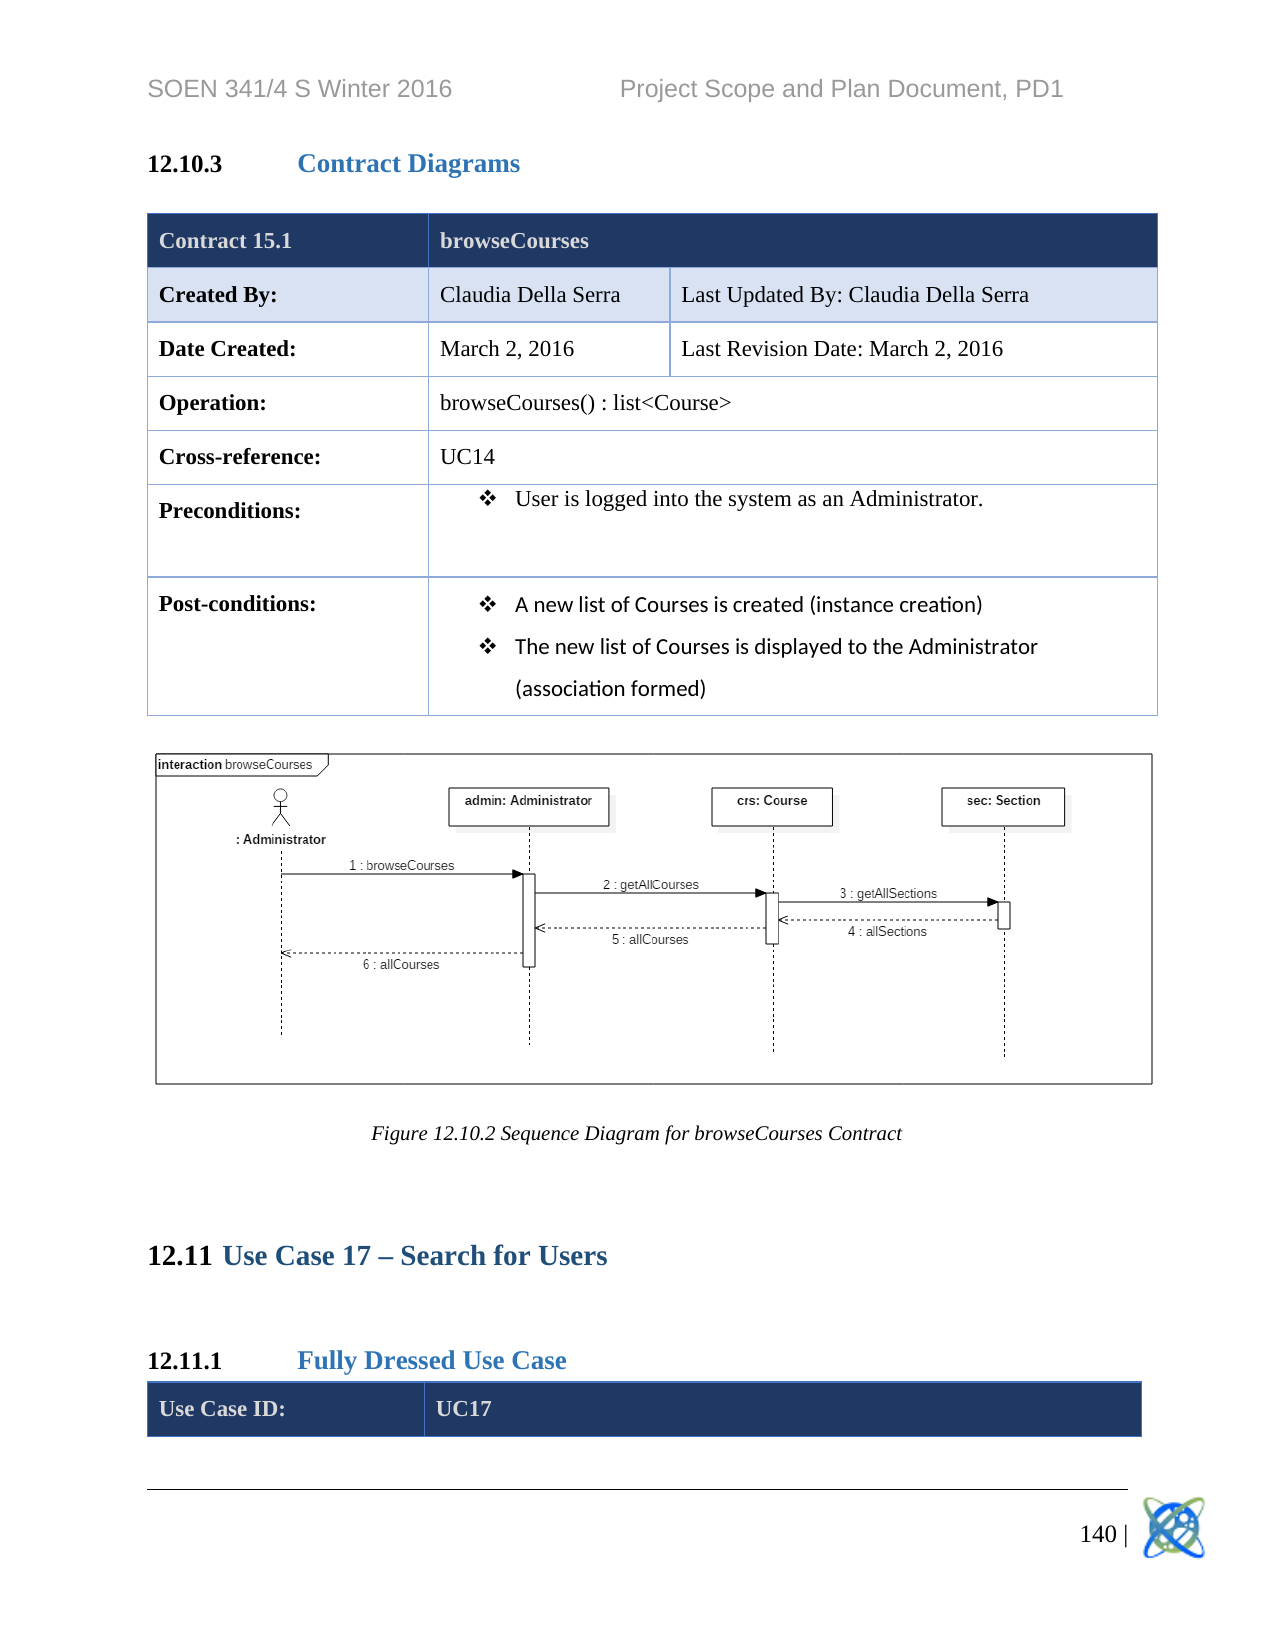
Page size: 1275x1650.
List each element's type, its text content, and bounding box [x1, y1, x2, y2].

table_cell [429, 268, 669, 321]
text Figure 12.10.2 Sequence Diagram for browseCourses Contract [147, 1122, 1128, 1145]
text Use Case 17 – Search for Users [147, 1238, 1128, 1272]
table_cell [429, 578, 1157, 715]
picture [1123, 1490, 1224, 1566]
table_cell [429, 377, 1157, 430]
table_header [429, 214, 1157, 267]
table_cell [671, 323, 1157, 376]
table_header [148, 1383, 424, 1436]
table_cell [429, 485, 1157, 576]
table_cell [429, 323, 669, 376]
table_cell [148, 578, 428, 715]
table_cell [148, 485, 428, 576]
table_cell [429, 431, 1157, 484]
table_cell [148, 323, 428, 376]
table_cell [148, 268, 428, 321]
picture [147, 744, 1190, 1122]
text Contract Diagrams [147, 147, 1128, 178]
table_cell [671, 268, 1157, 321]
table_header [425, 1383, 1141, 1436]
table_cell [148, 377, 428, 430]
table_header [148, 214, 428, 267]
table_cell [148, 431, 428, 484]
text Fully Dressed Use Case [147, 1344, 1128, 1375]
